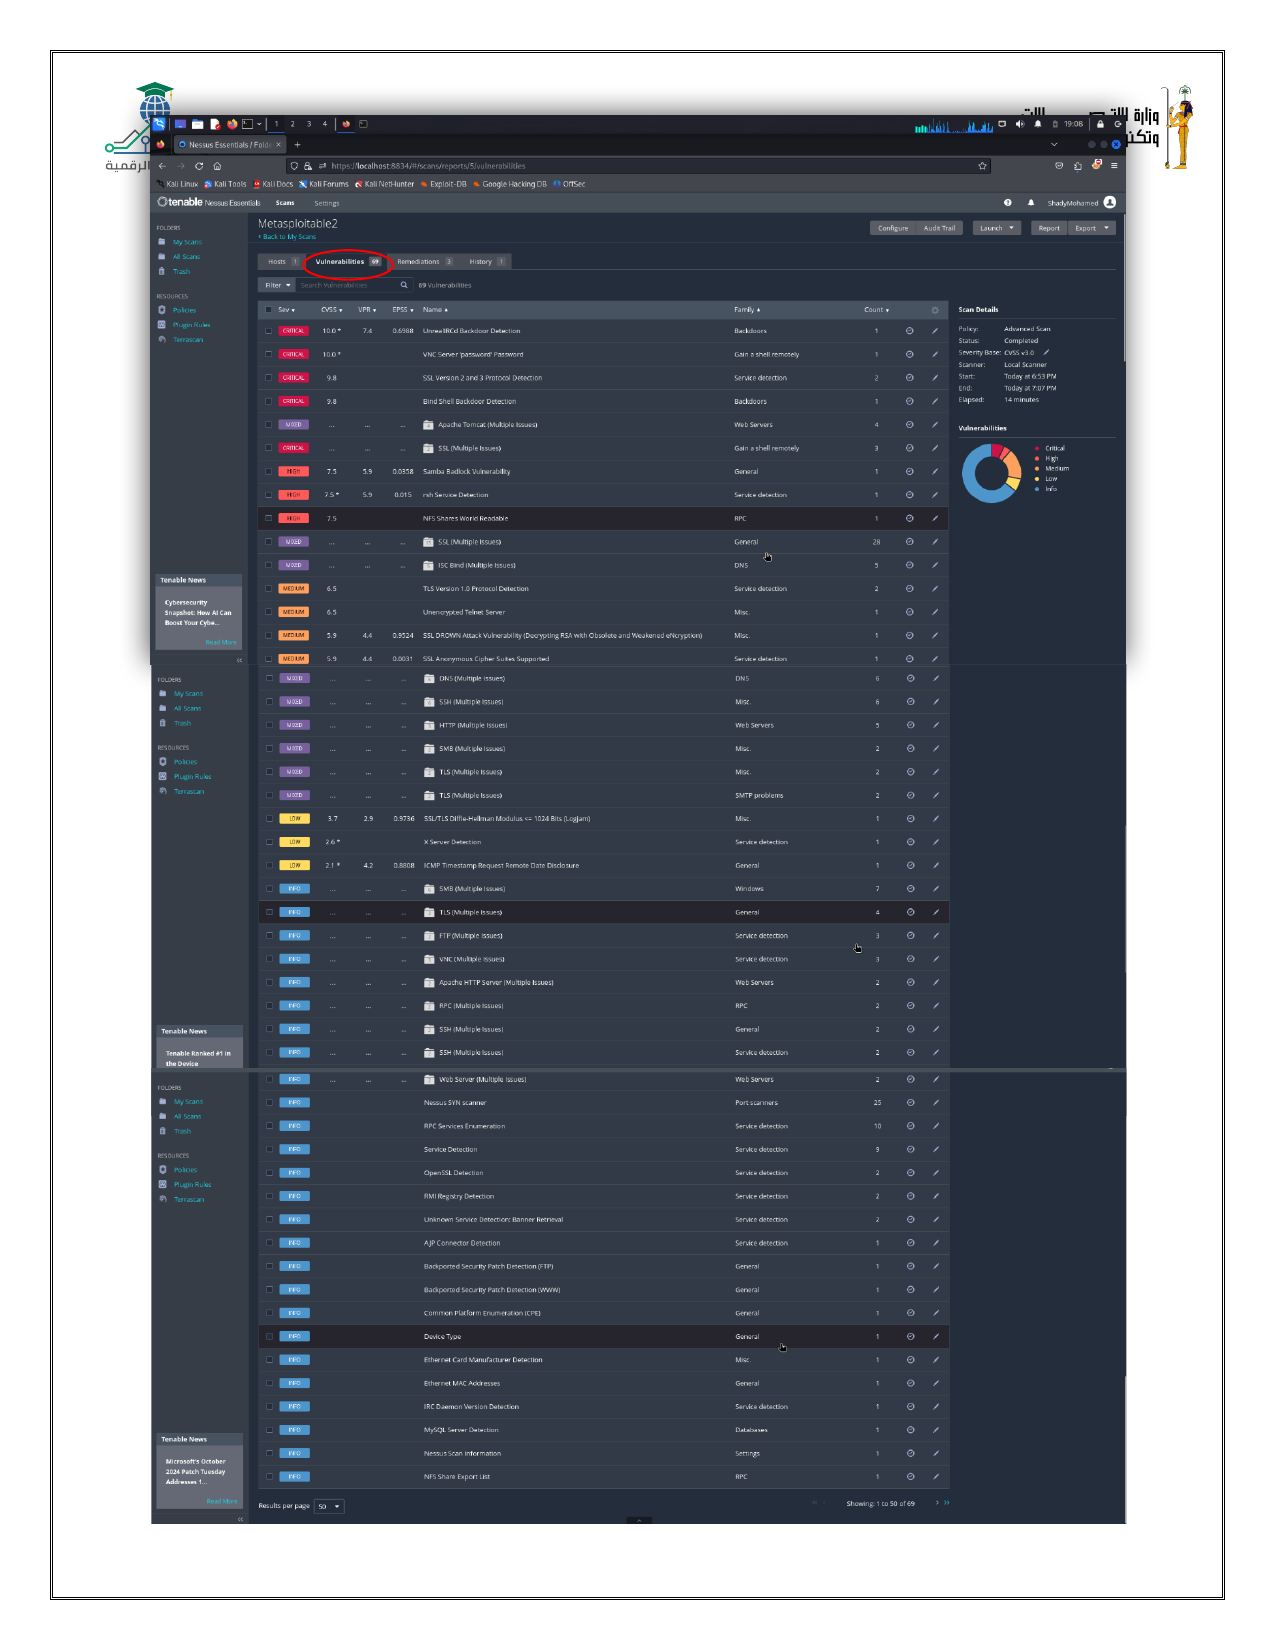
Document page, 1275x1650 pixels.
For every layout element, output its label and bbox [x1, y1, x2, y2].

picture [53, 66, 1204, 1524]
